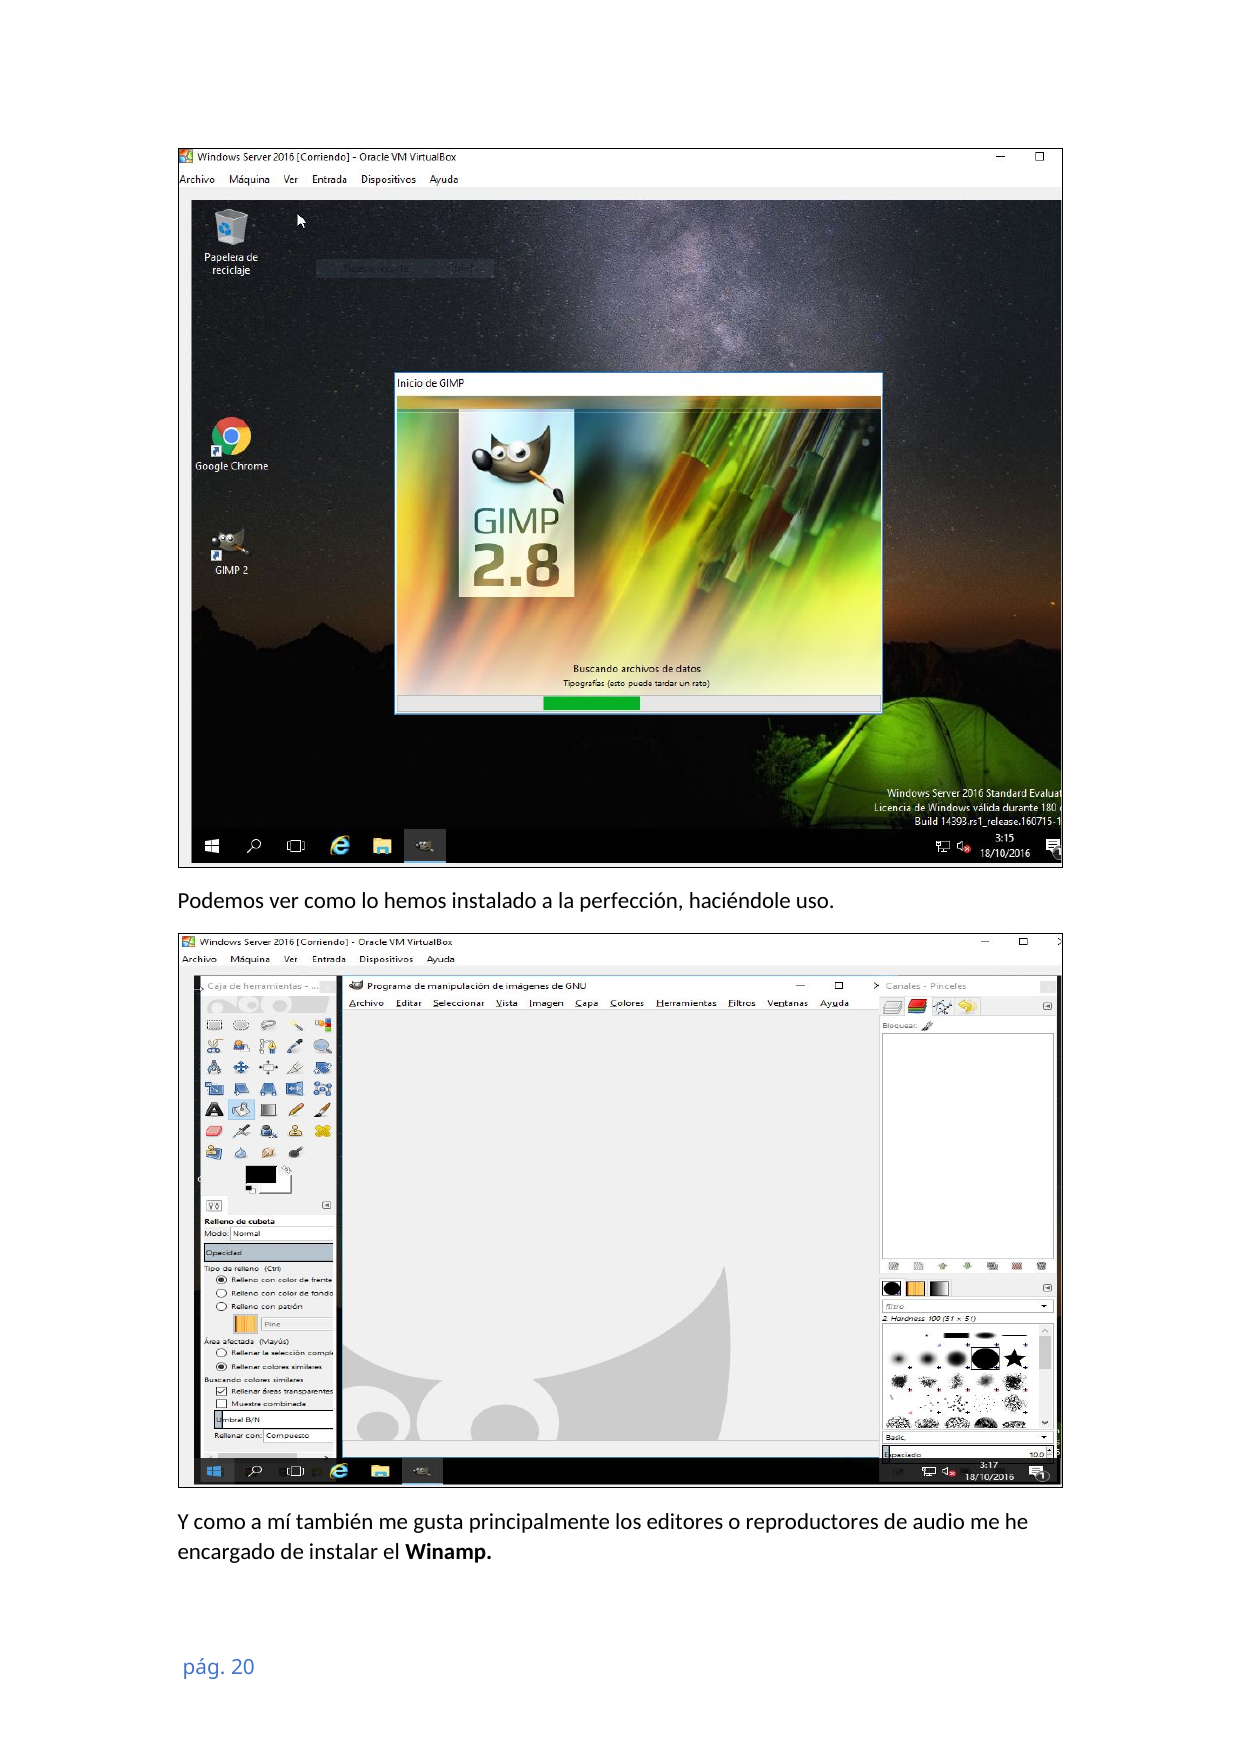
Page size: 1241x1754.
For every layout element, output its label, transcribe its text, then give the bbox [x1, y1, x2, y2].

text Y como a mí también me gusta principalmente los editores o reproductores de audio me he encargado de instalar el Winamp. [177, 1507, 1063, 1565]
picture [179, 934, 1062, 1487]
text Podemos ver como lo hemos instalado a la perfección, haciéndole uso. [177, 886, 1063, 914]
picture [179, 149, 1062, 867]
